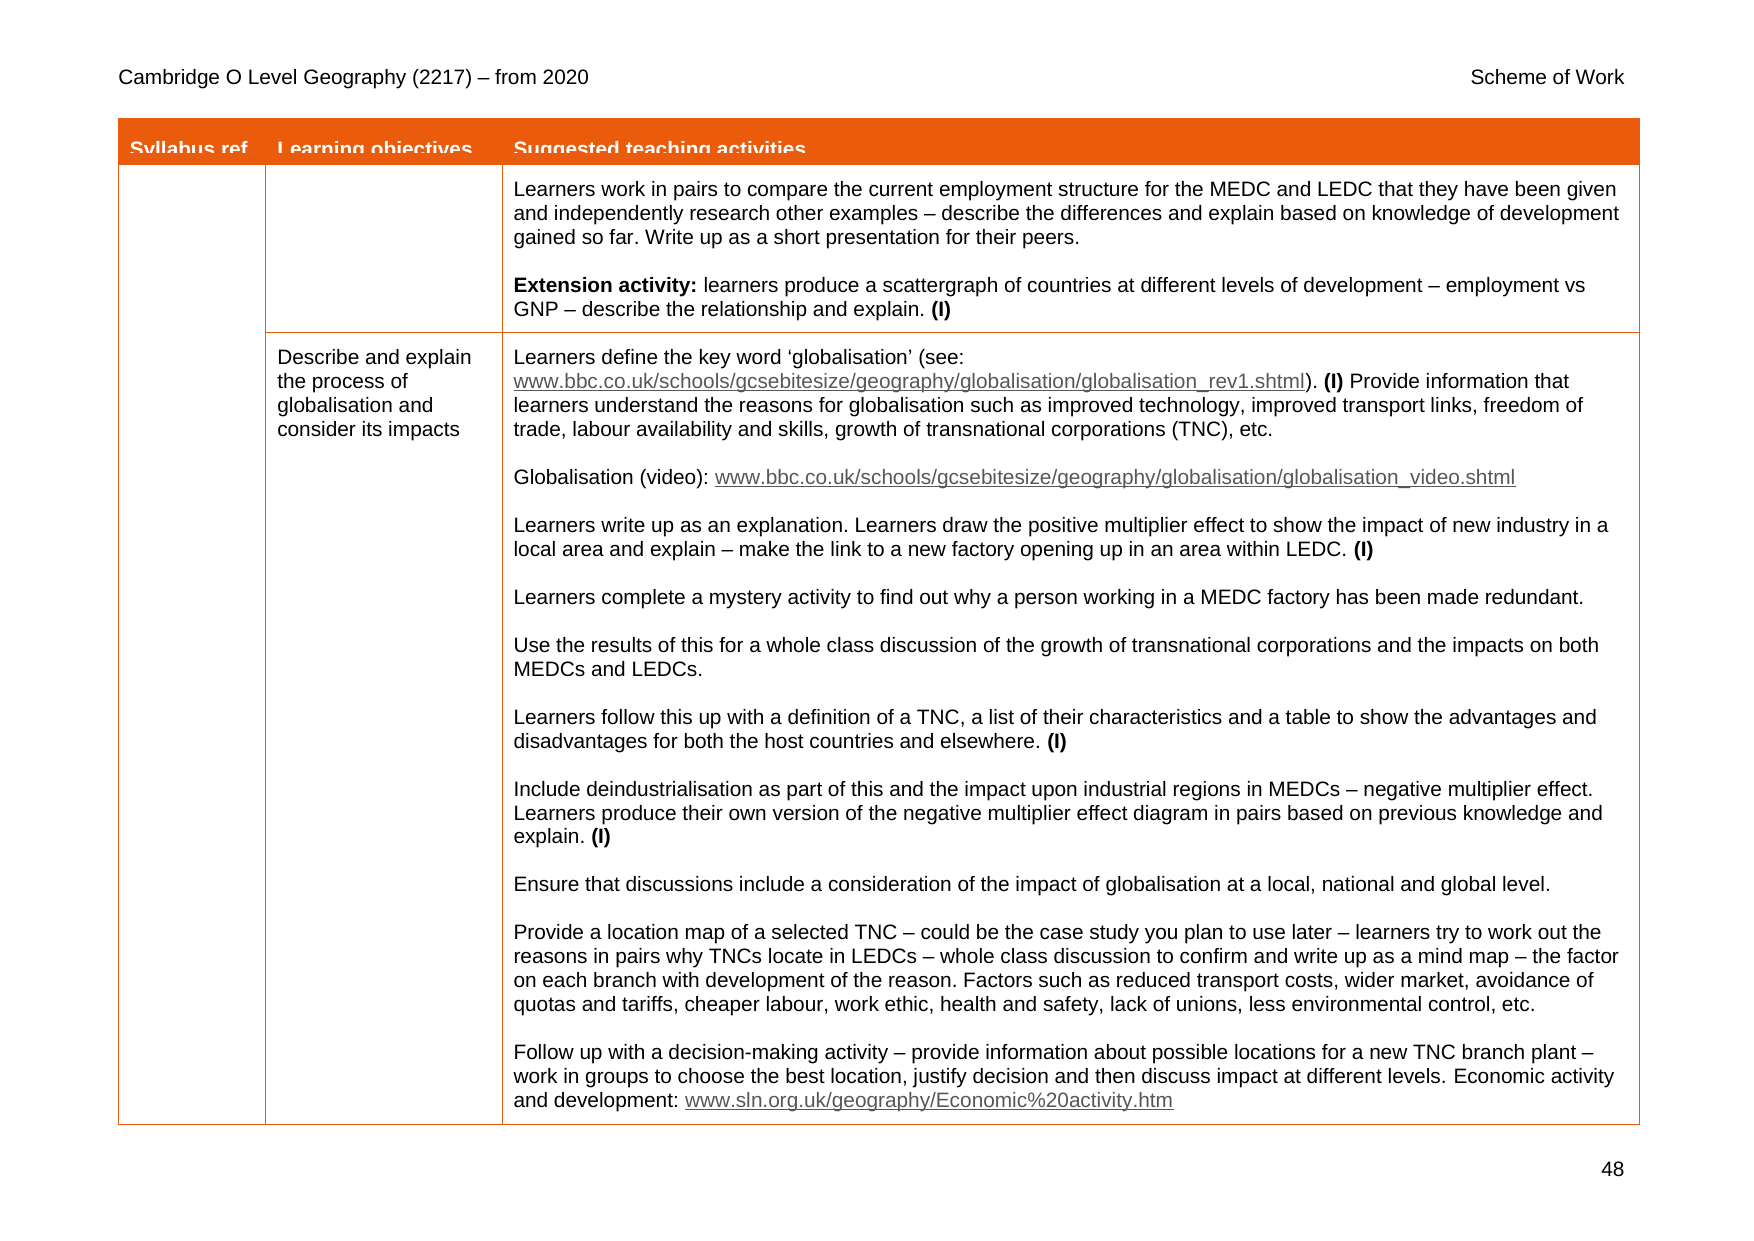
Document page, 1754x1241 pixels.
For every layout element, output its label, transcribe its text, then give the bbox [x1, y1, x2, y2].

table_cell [503, 165, 1639, 332]
table_header Suggested teaching activities [503, 119, 1639, 164]
table_header Syllabus ref. [119, 119, 265, 164]
table_header Learning objectives [266, 119, 502, 164]
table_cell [266, 165, 502, 332]
table_cell Describe and explain the process of globalisation and consider its impacts [266, 333, 502, 1123]
table_cell Learners define the key word ‘globalisation’ (see: www.bbc.co.uk/schools/gcsebitesize/geography/globalisation/globalisation_rev1.shtml). (I) Provide information that learners understand the reasons for globalisation such as improved technology, improved transport links, freedom of trade, labour availability and skills, growth of transnational corporations (TNC), etc. Globalisation (video): www.bbc.co.uk/schools/gcsebitesize/geography/globalisation/globalisation_video.shtml Learners write up as an explanation. Learners draw the positive multiplier effect to show the impact of new industry in a local area and explain – make the link to a new factory opening up in an area within LEDC. (I) Learners complete a mystery activity to find out why a person working in a MEDC factory has been made redundant. Use the results of this for a whole class discussion of the growth of transnational corporations and the impacts on both MEDCs and LEDCs. Learners follow this up with a definition of a TNC, a list of their characteristics and a table to show the advantages and disadvantages for both the host countries and elsewhere. (I) Include deindustrialisation as part of this and the impact upon industrial regions in MEDCs – negative multiplier effect. Learners produce their own version of the negative multiplier effect diagram in pairs based on previous knowledge and explain. (I) Ensure that discussions include a consideration of the impact of globalisation at a local, national and global level. Provide a location map of a selected TNC – could be the case study you plan to use later – learners try to work out the reasons in pairs why TNCs locate in LEDCs – whole class discussion to confirm and write up as a mind map – the factor on each branch with development of the reason. Factors such as reduced transport costs, wider market, avoidance of quotas and tariffs, cheaper labour, work ethic, health and safety, lack of unions, less environmental control, etc. Follow up with a decision-making activity – provide information about possible locations for a new TNC branch plant – work in groups to choose the best location, justify decision and then discuss impact at different levels. Economic activity and development: www.sln.org.uk/geography/Economic%20activity.htm [503, 333, 1639, 1123]
